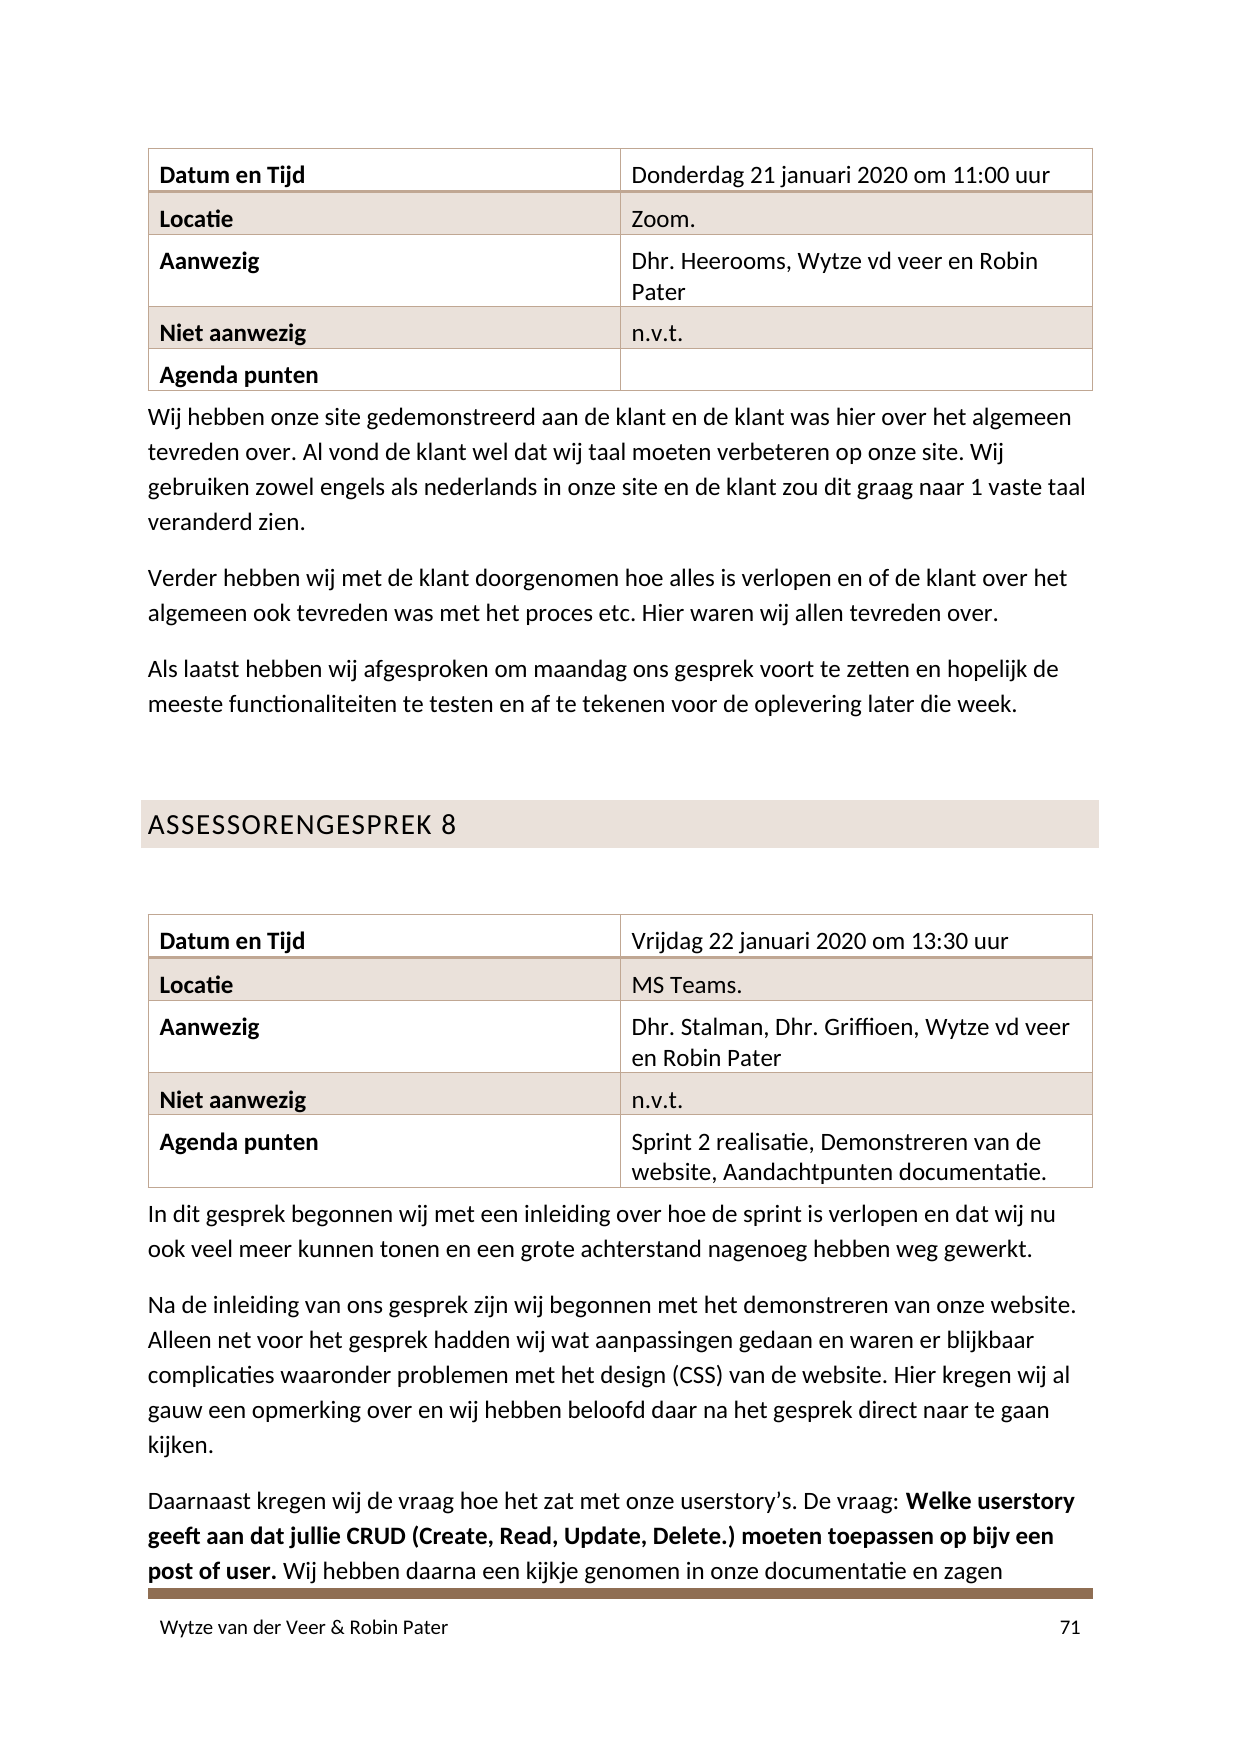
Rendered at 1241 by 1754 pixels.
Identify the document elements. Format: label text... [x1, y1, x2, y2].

table_cell Agenda punten [149, 1115, 620, 1187]
table_cell Locatie [149, 959, 620, 1000]
text Als laatst hebben wij afgesproken om maandag ons gesprek voort te zetten en hopelijk de meeste functionaliteiten te testen en af te tekenen voor de oplevering later die week. [148, 653, 1093, 719]
table_cell Niet aanwezig [149, 307, 620, 348]
table_cell Niet aanwezig [149, 1073, 620, 1114]
text In dit gesprek begonnen wij met een inleiding over hoe de sprint is verlopen en dat wij nu ook veel meer kunnen tonen en een grote achterstand nagenoeg hebben weg gewerkt. [148, 1198, 1093, 1264]
table_cell Dhr. Stalman, Dhr. Griffioen, Wytze vd veer en Robin Pater [621, 1001, 1092, 1072]
text Verder hebben wij met de klant doorgenomen hoe alles is verlopen en of de klant over het algemeen ook tevreden was met het proces etc. Hier waren wij allen tevreden over. [148, 562, 1093, 628]
table_cell Aanwezig [149, 1001, 620, 1072]
table_cell MS Teams. [621, 959, 1092, 1000]
table_cell [621, 349, 1092, 390]
text Wij hebben onze site gedemonstreerd aan de klant en de klant was hier over het algemeen tevreden over. Al vond de klant wel dat wij taal moeten verbeteren op onze site. Wij gebruiken zowel engels als nederlands in onze site en de klant zou dit graag naar 1 vaste taal veranderd zien. [148, 402, 1093, 537]
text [148, 1485, 1093, 1585]
table_cell Sprint 2 realisatie, Demonstreren van de website, Aandachtpunten documentatie. [621, 1115, 1092, 1187]
table_header Datum en Tijd [149, 149, 620, 189]
table_cell n.v.t. [621, 1073, 1092, 1114]
table_cell Aanwezig [149, 235, 620, 306]
table_cell Agenda punten [149, 349, 620, 390]
table_header Datum en Tijd [149, 915, 620, 956]
table_cell Zoom. [621, 193, 1092, 234]
text Na de inleiding van ons gesprek zijn wij begonnen met het demonstreren van onze website. Alleen net voor het gesprek hadden wij wat aanpassingen gedaan en waren er blijkbaar complicaties waaronder problemen met het design (CSS) van de website. Hier kregen wij al gauw een opmerking over en wij hebben beloofd daar na het gesprek direct naar te gaan kijken. [148, 1289, 1093, 1459]
table_cell n.v.t. [621, 307, 1092, 348]
table_cell Locatie [149, 193, 620, 234]
subtitle Assessorengesprek 8 [148, 806, 1093, 842]
table_header Vrijdag 22 januari 2020 om 13:30 uur [621, 915, 1092, 956]
table_header Donderdag 21 januari 2020 om 11:00 uur [621, 149, 1092, 189]
table_cell Dhr. Heerooms, Wytze vd veer en Robin Pater [621, 235, 1092, 306]
